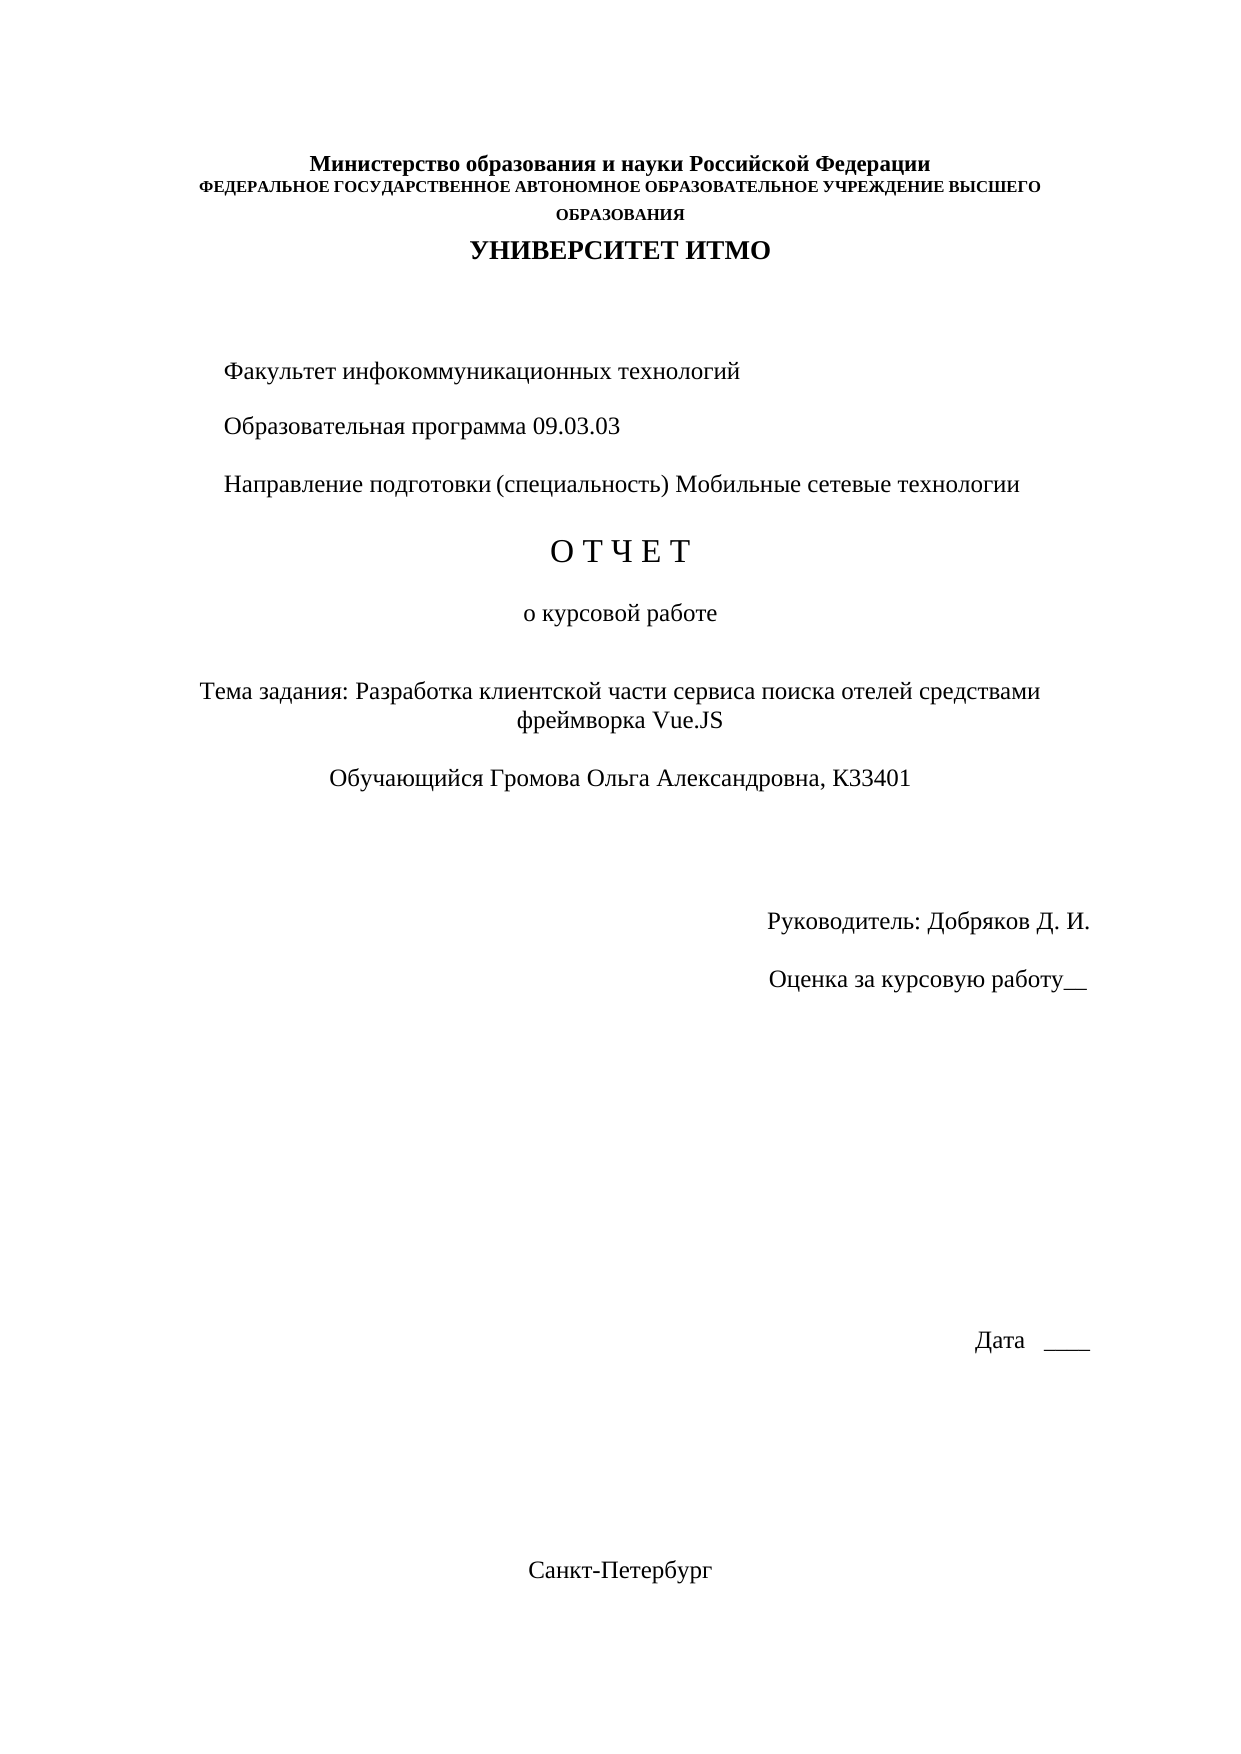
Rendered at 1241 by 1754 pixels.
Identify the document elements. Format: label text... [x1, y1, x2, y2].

text Направление подготовки (специальность) Мобильные сетевые технологии [224, 469, 1090, 497]
text Образовательная программа 09.03.03 [224, 411, 1090, 440]
text О Т Ч Е Т [150, 531, 1090, 569]
text Санкт-Петербург [150, 1556, 1090, 1584]
text о курсовой работе [150, 598, 1090, 627]
text Факультет инфокоммуникационных технологий [224, 356, 1090, 385]
text Руководитель: Добряков Д. И. [150, 906, 1090, 935]
text Оценка за курсовую работу__ [731, 964, 1090, 993]
text Обучающийся Громова Ольга Александровна, К33401 [150, 763, 1090, 791]
text УНИВЕРСИТЕТ ИТМО [150, 234, 1090, 265]
text ФЕДЕРАЛЬНОЕ ГОСУДАРСТВЕННОЕ АВТОНОМНОЕ ОБРАЗОВАТЕЛЬНОЕ УЧРЕЖДЕНИЕ ВЫСШЕГО ОБРАЗОВАНИЯ [150, 176, 1090, 224]
text Министерство образования и науки Российской Федерации [150, 150, 1090, 176]
text Тема задания: Разработка клиентской части сервиса поиска отелей средствами фреймворка Vue.JS [150, 676, 1090, 734]
text Дата ____ [956, 1326, 1090, 1354]
